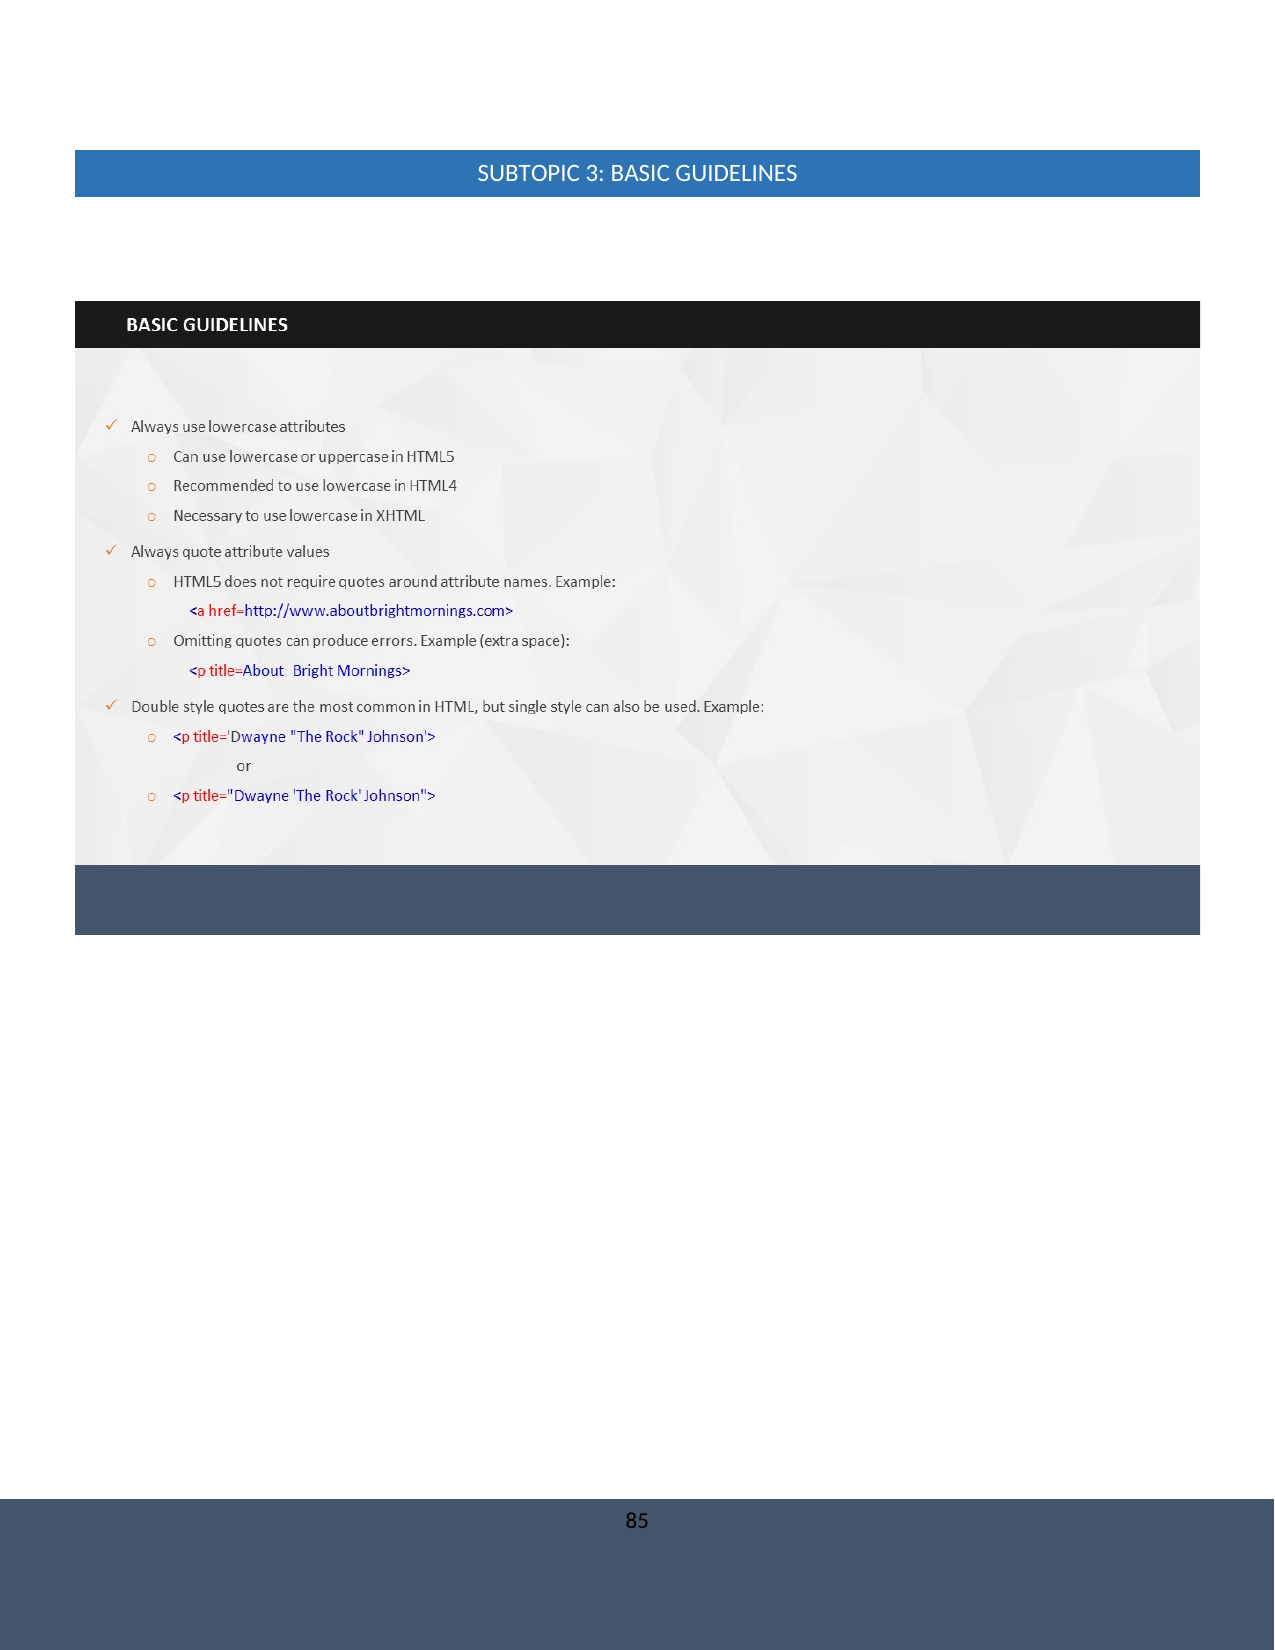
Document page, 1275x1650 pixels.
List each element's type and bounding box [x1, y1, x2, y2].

picture [75, 301, 1200, 935]
